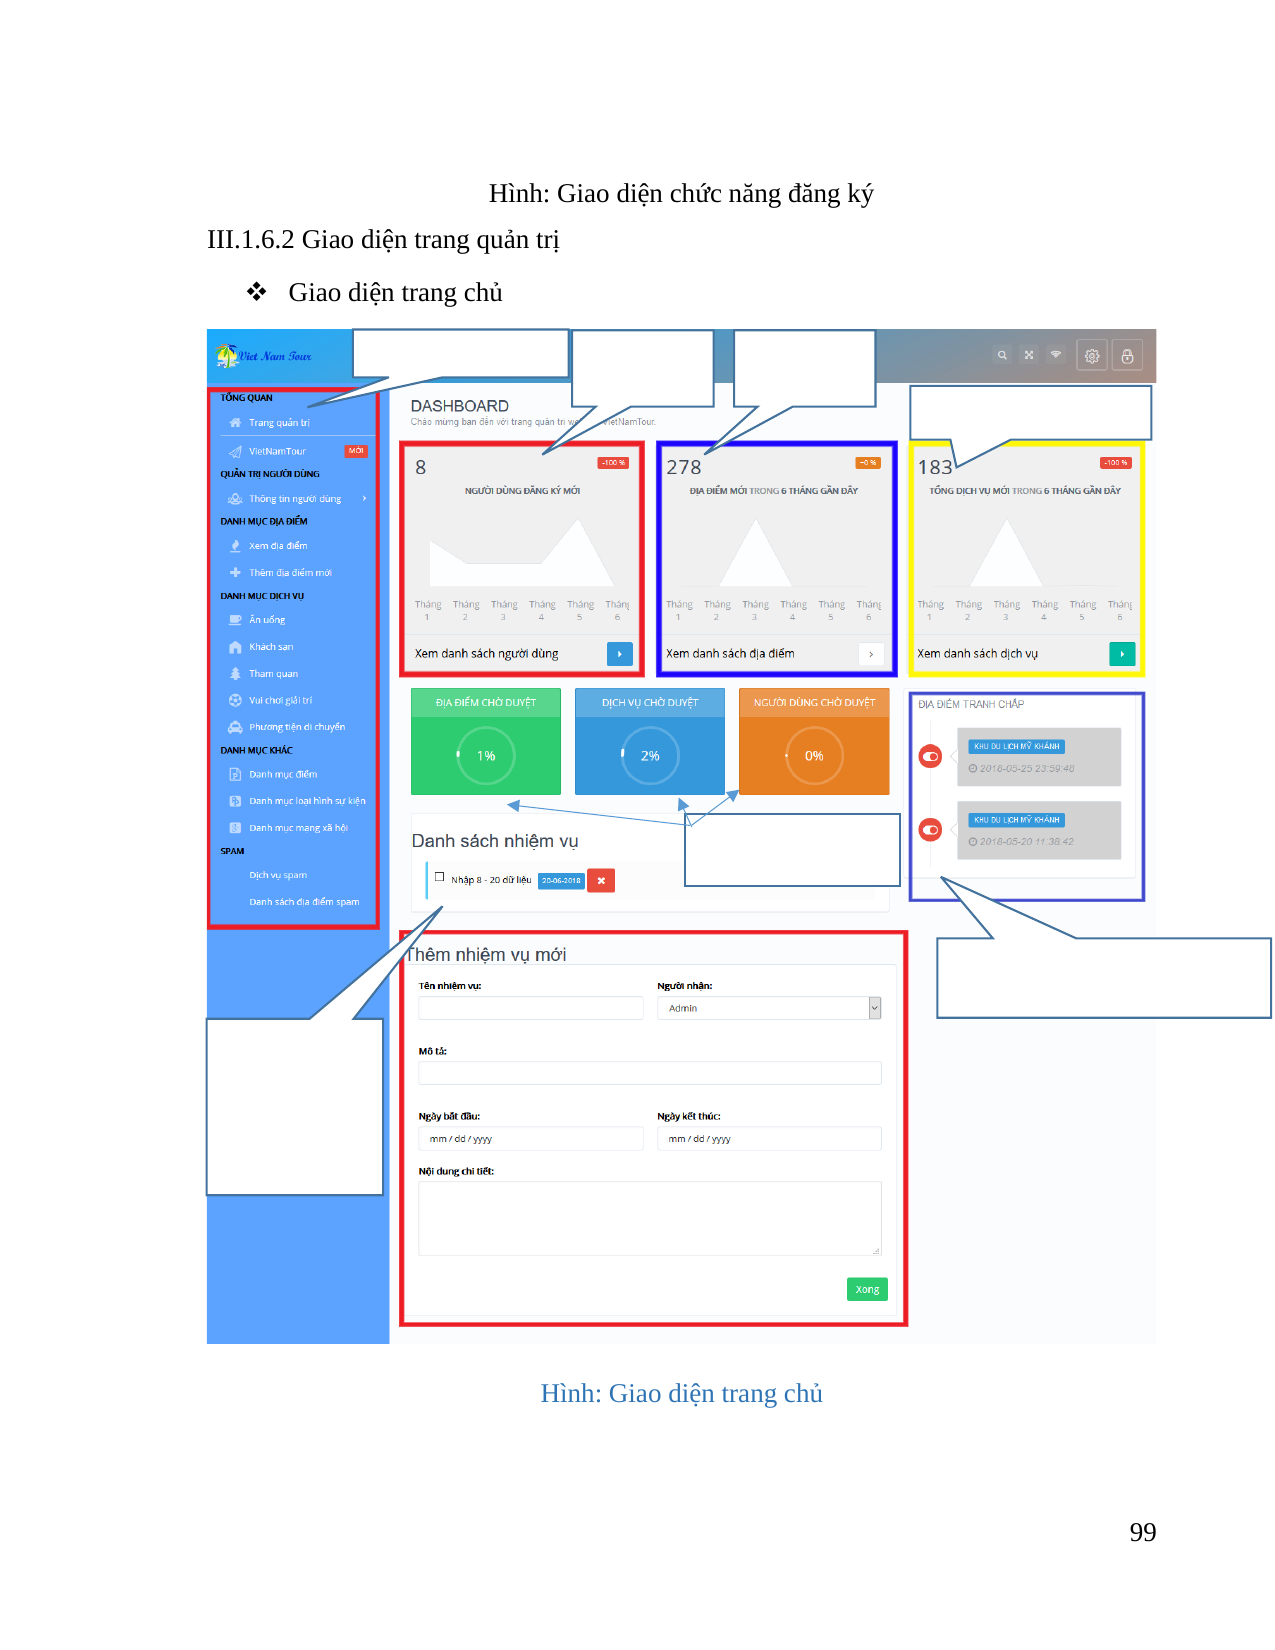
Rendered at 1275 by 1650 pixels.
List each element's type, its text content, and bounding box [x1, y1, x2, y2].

subtitle Hình: Giao diện chức năng đăng ký [207, 177, 1156, 208]
list Giao diện trang chủ [244, 276, 1156, 307]
text III.1.6.2 Giao diện trang quản trị [207, 223, 1156, 254]
subtitle Hình: Giao diện trang chủ [207, 1377, 1156, 1408]
picture [206, 329, 1157, 1344]
